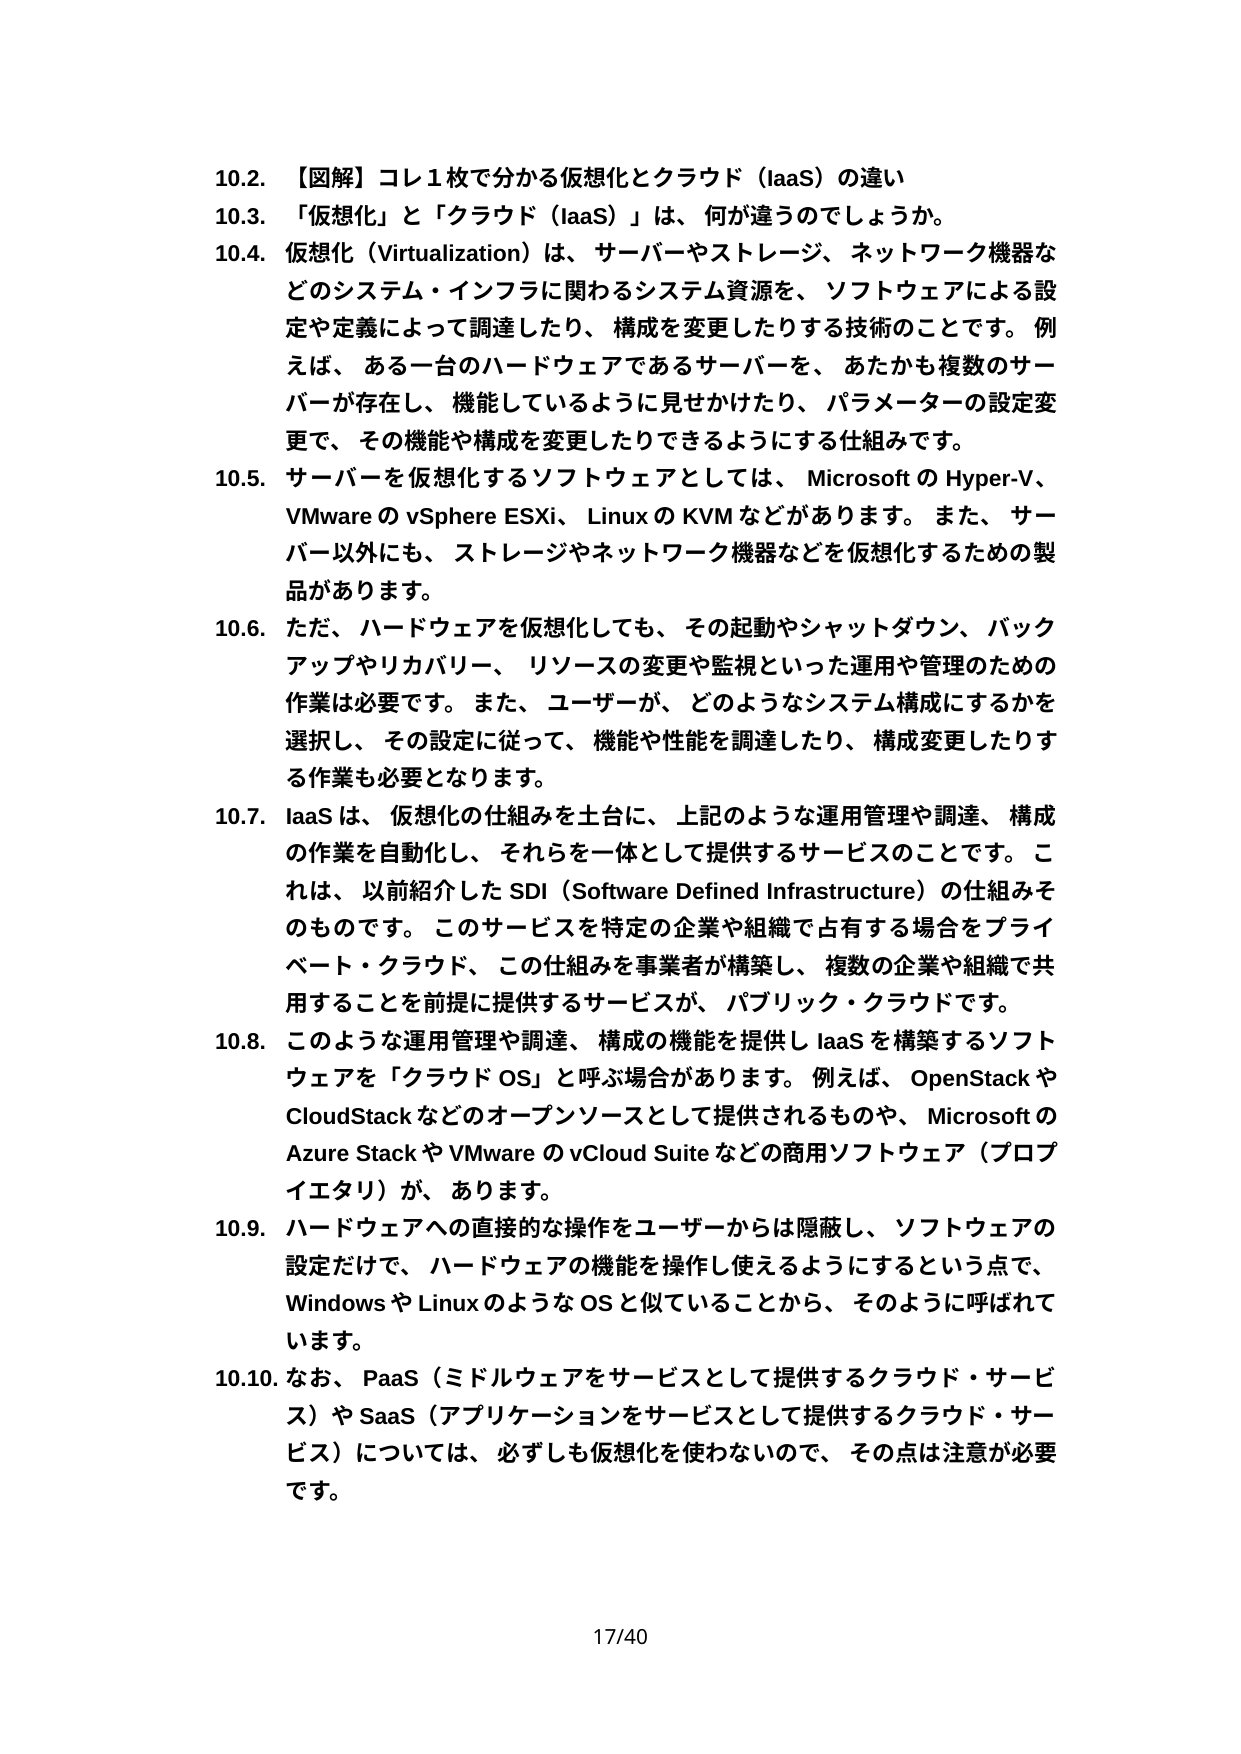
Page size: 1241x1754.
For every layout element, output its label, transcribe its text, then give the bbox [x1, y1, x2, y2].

subtitle ハードウェアへの直接的な操作をユーザーからは隠蔽し、 ソフトウェアの設定だけで、 ハードウェアの機能を操作し使えるようにするという点で、 WindowsやLinuxのようなOSと似ていることから、 そのように呼ばれています。 [215, 1208, 1058, 1358]
subtitle 「仮想化」と「クラウド（IaaS）」は、 何が違うのでしょうか。 [215, 196, 1058, 233]
subtitle 【図解】コレ１枚で分かる仮想化とクラウド（IaaS）の違い [215, 158, 1058, 196]
subtitle このような運用管理や調達、 構成の機能を提供しIaaSを構築するソフトウェアを「クラウドOS」と呼ぶ場合があります。 例えば、 OpenStackやCloudStackなどのオープンソースとして提供されるものや、 MicrosoftのAzure StackやVMware のvCloud Suiteなどの商用ソフトウェア（プロプイエタリ）が、 あります。 [215, 1021, 1058, 1208]
subtitle ただ、 ハードウェアを仮想化しても、 その起動やシャットダウン、 バックアップやリカバリー、 リソースの変更や監視といった運用や管理のための作業は必要です。 また、 ユーザーが、 どのようなシステム構成にするかを選択し、 その設定に従って、 機能や性能を調達したり、 構成変更したりする作業も必要となります。 [215, 608, 1058, 796]
subtitle なお、 PaaS（ミドルウェアをサービスとして提供するクラウド・サービス）やSaaS（アプリケーションをサービスとして提供するクラウド・サービス）については、 必ずしも仮想化を使わないので、 その点は注意が必要です。 [215, 1358, 1058, 1508]
subtitle サーバーを仮想化するソフトウェアとしては、 MicrosoftのHyper-V、 VMwareのvSphere ESXi、 LinuxのKVMなどがあります。 また、 サーバー以外にも、 ストレージやネットワーク機器などを仮想化するための製品があります。 [215, 458, 1058, 608]
subtitle IaaSは、 仮想化の仕組みを土台に、 上記のような運用管理や調達、 構成の作業を自動化し、 それらを一体として提供するサービスのことです。 これは、 以前紹介したSDI（Software Defined Infrastructure）の仕組みそのものです。 このサービスを特定の企業や組織で占有する場合をプライベート・クラウド、 この仕組みを事業者が構築し、 複数の企業や組織で共用することを前提に提供するサービスが、 パブリック・クラウドです。 [215, 796, 1058, 1021]
subtitle 仮想化（Virtualization）は、 サーバーやストレージ、 ネットワーク機器などのシステム・インフラに関わるシステム資源を、 ソフトウェアによる設定や定義によって調達したり、 構成を変更したりする技術のことです。 例えば、 ある一台のハードウェアであるサーバーを、 あたかも複数のサーバーが存在し、 機能しているように見せかけたり、 パラメーターの設定変更で、 その機能や構成を変更したりできるようにする仕組みです。 [215, 233, 1058, 458]
